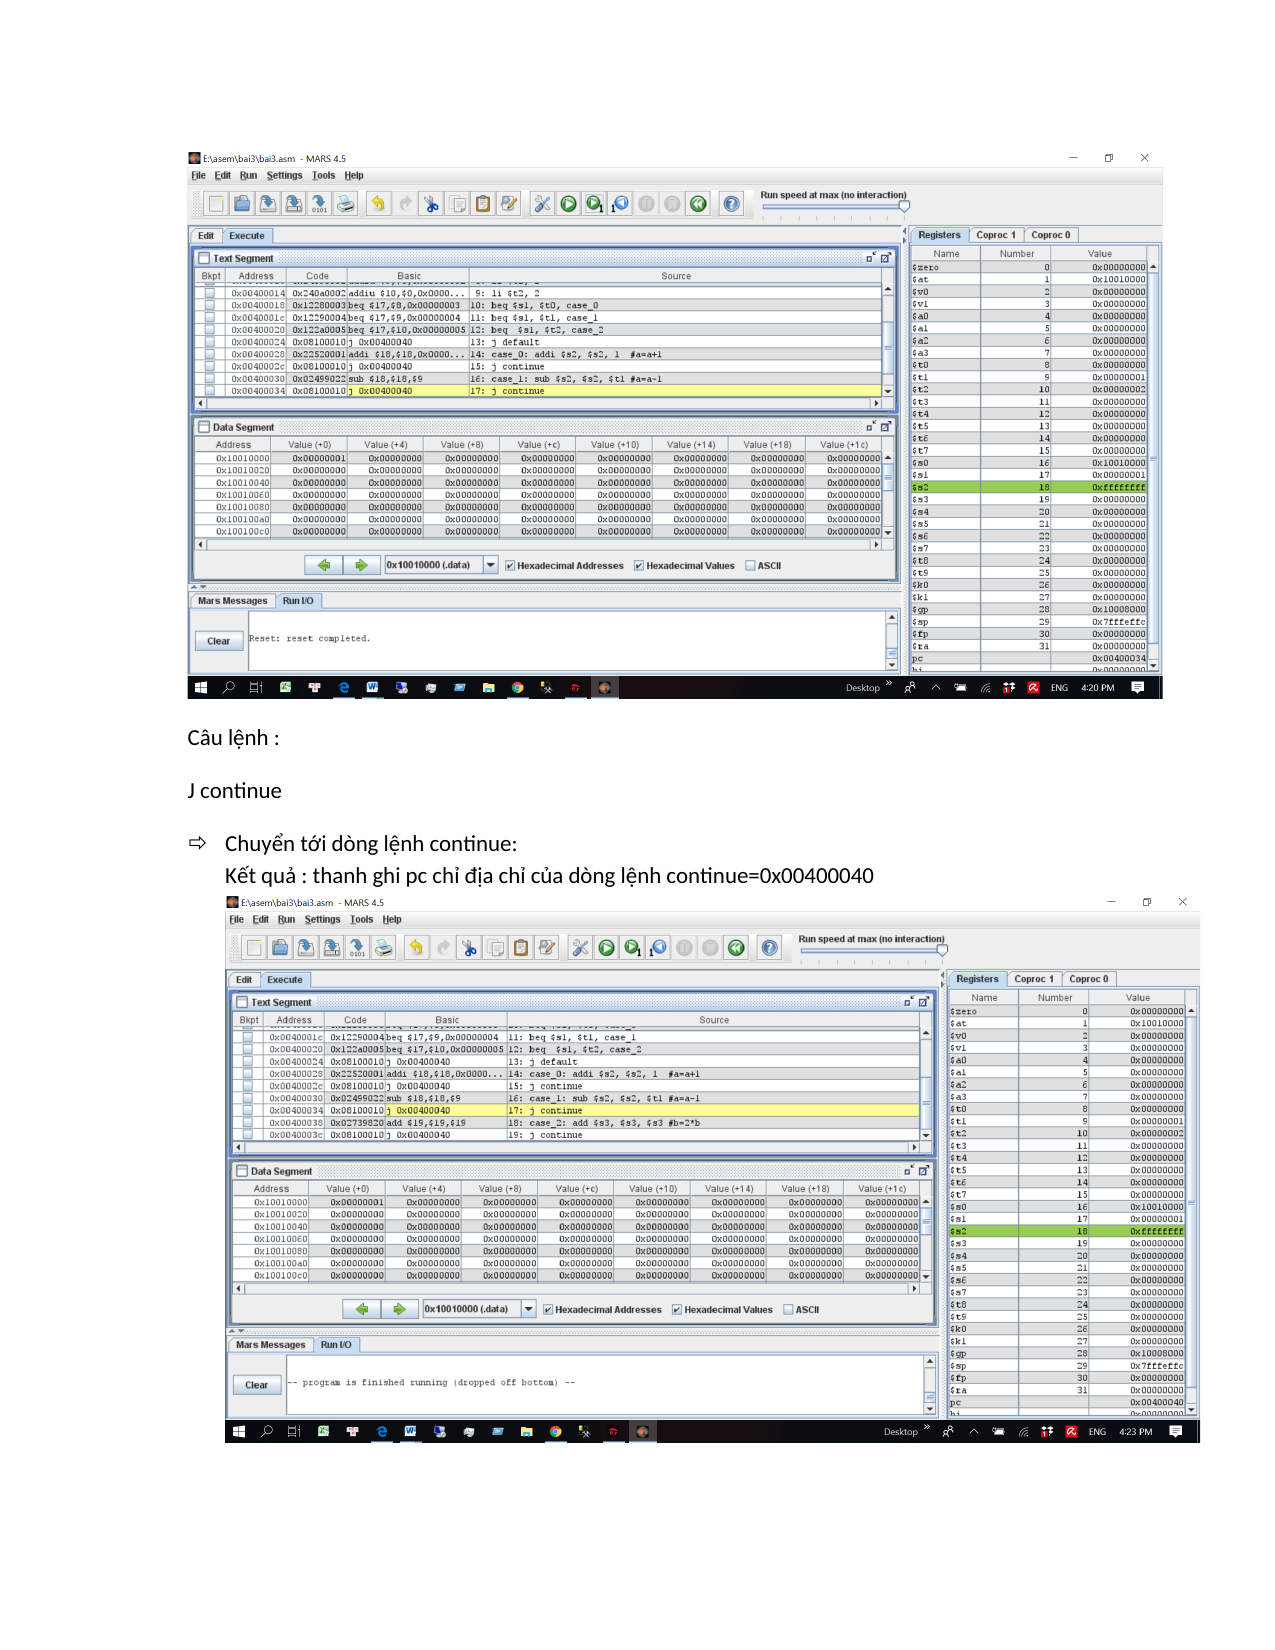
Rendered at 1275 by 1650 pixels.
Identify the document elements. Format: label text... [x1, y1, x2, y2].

picture [187, 150, 1163, 699]
list Kết quả : thanh ghi pc chỉ địa chỉ của dòng lệnh continue=0x00400040 [225, 862, 1125, 890]
text J continue [187, 776, 1125, 804]
list Chuyển tới dòng lệnh continue: [187, 829, 1125, 857]
text Câu lệnh : [187, 723, 1125, 751]
picture [225, 893, 1200, 1443]
